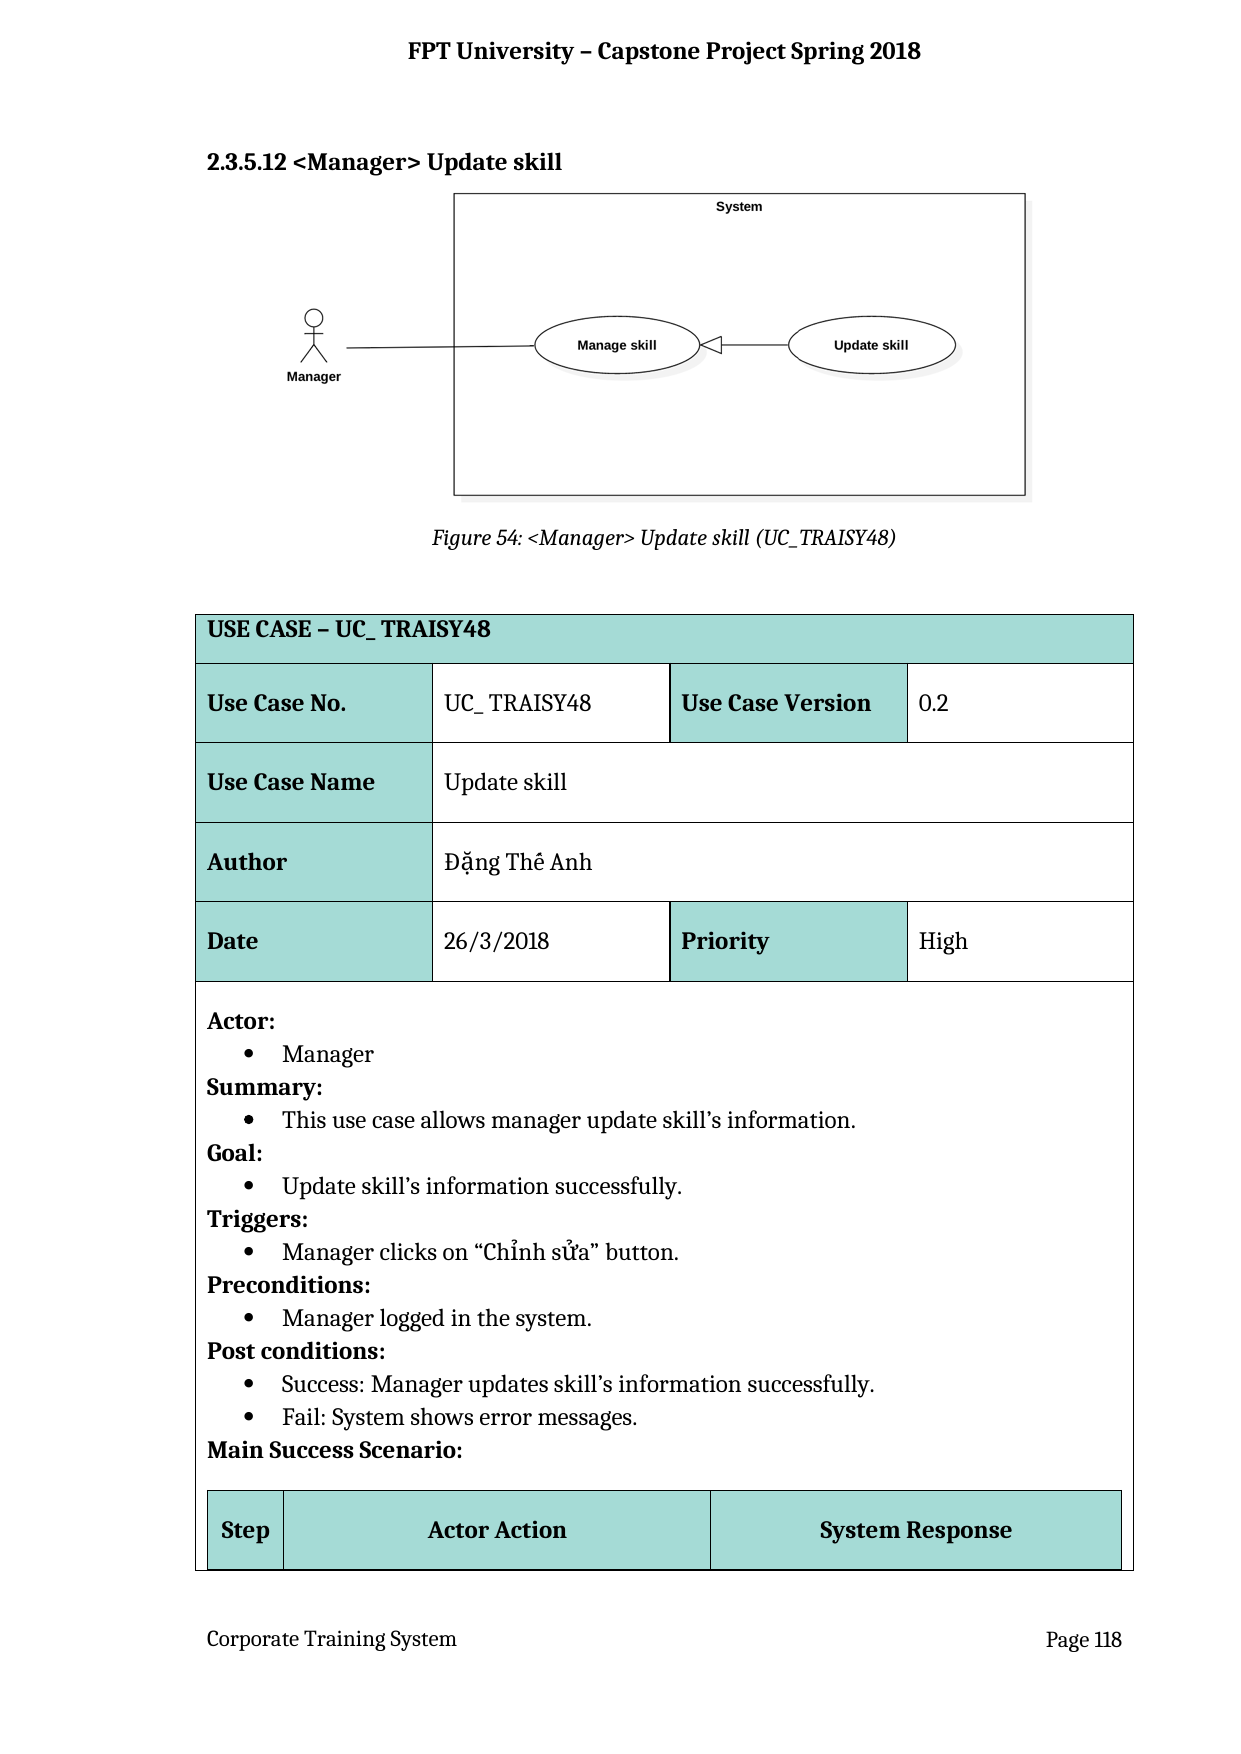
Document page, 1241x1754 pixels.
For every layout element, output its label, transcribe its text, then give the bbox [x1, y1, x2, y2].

table_cell Use Case No. [196, 664, 432, 742]
table_cell High [908, 902, 1133, 981]
table_cell 0.2 [908, 664, 1133, 742]
table_header USE CASE – UC_ TRAISY48 [196, 615, 1133, 663]
table_cell Author [196, 823, 432, 901]
table_cell 26/3/2018 [433, 902, 669, 981]
text Figure 54: <Manager> Update skill (UC_TRAISY48) [207, 524, 1122, 551]
table_cell Priority [671, 902, 907, 981]
table_cell Đặng Thế Anh [433, 823, 1133, 901]
table_cell Date [196, 902, 432, 981]
picture [261, 180, 1068, 506]
table_cell Use Case Name [196, 743, 432, 822]
table_cell Update skill [433, 743, 1133, 822]
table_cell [196, 982, 1133, 1570]
table_cell UC_ TRAISY48 [433, 664, 669, 742]
text 2.3.5.12 <Manager> Update skill [207, 148, 1122, 176]
table_cell Use Case Version [671, 664, 907, 742]
